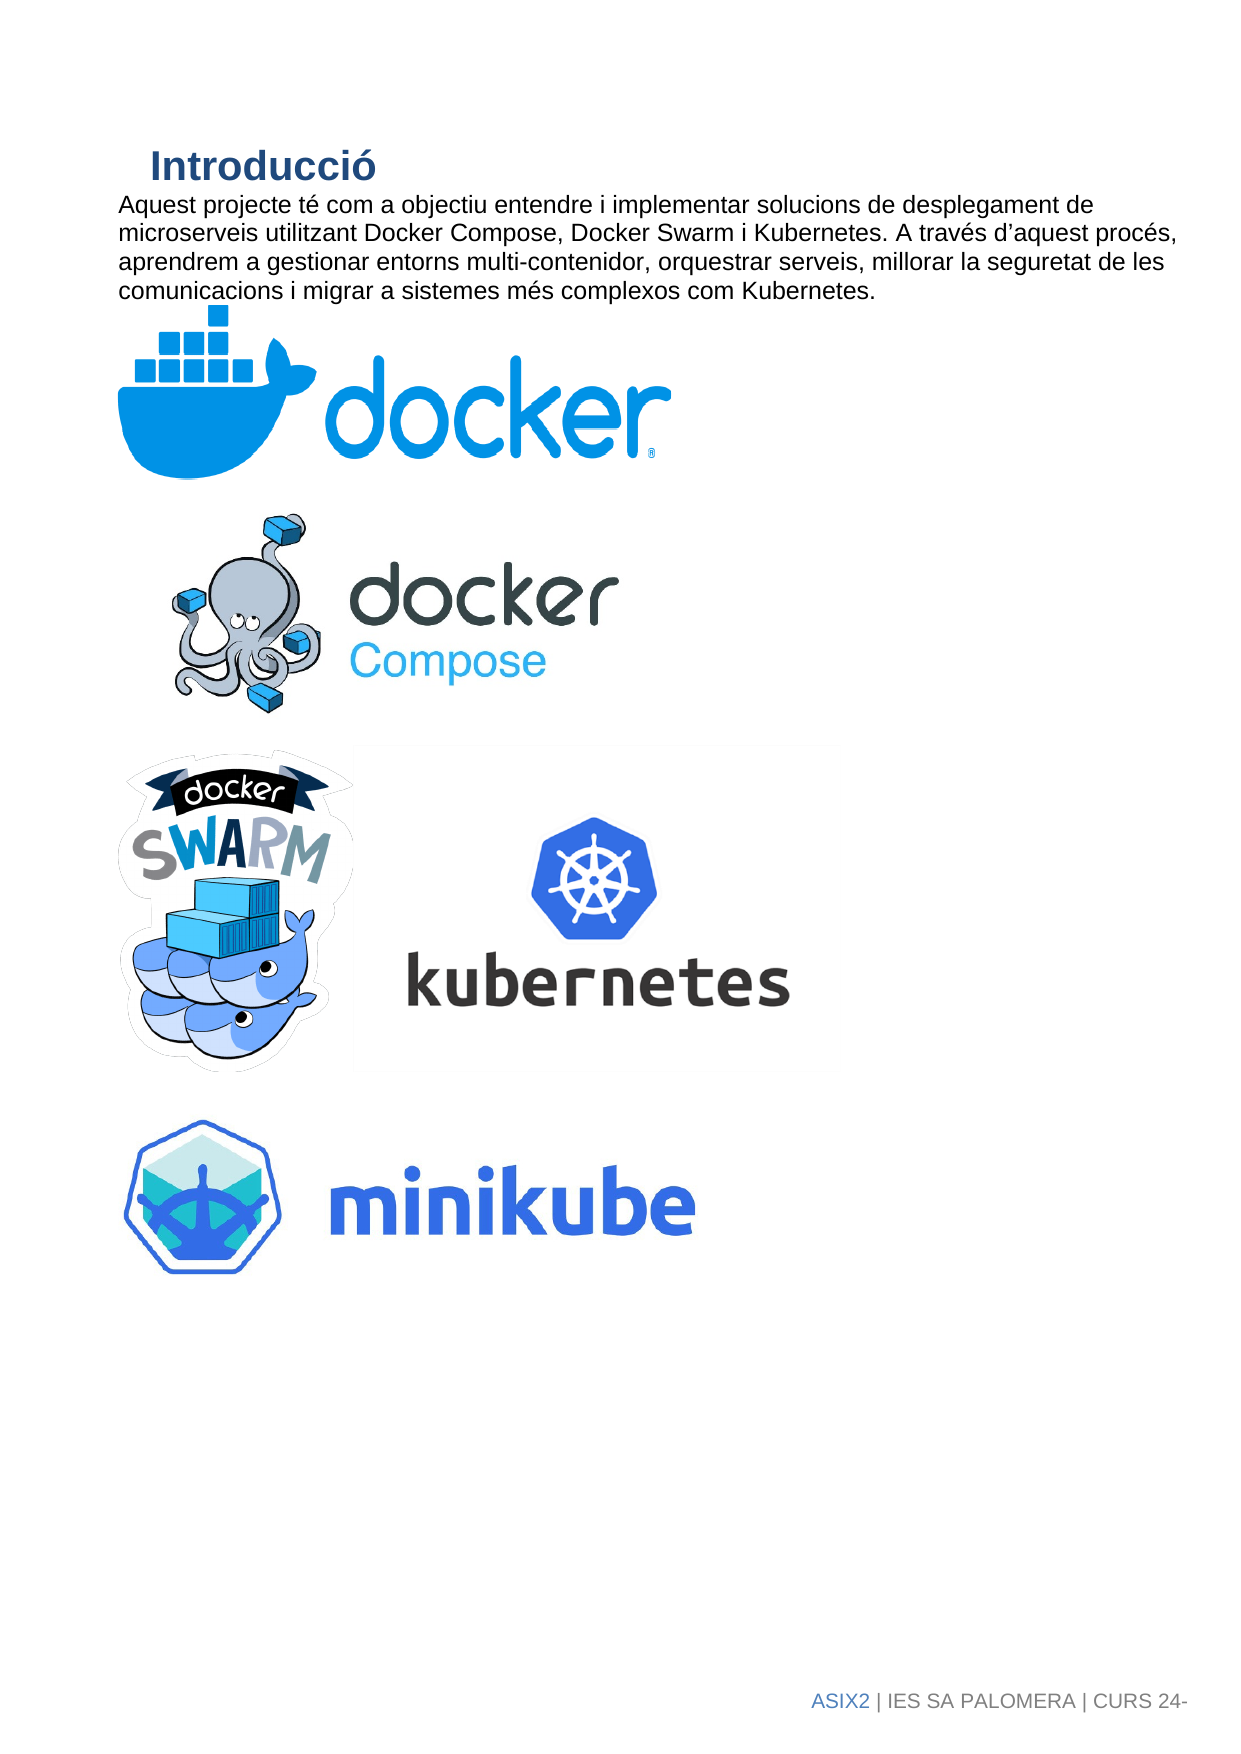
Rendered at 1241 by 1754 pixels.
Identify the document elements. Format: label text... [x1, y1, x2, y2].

text Aquest projecte té com a objectiu entendre i implementar solucions de desplegament de microserveis utilitzant Docker Compose, Docker Swarm i Kubernetes. A través d’aquest procés, aprendrem a gestionar entorns multi-contenidor, orquestrar serveis, millorar la seguretat de les comunicacions i migrar a sistemes més complexos com Kubernetes. [118, 189, 1240, 304]
subtitle Introducció [150, 142, 1240, 189]
picture [117, 305, 841, 1322]
